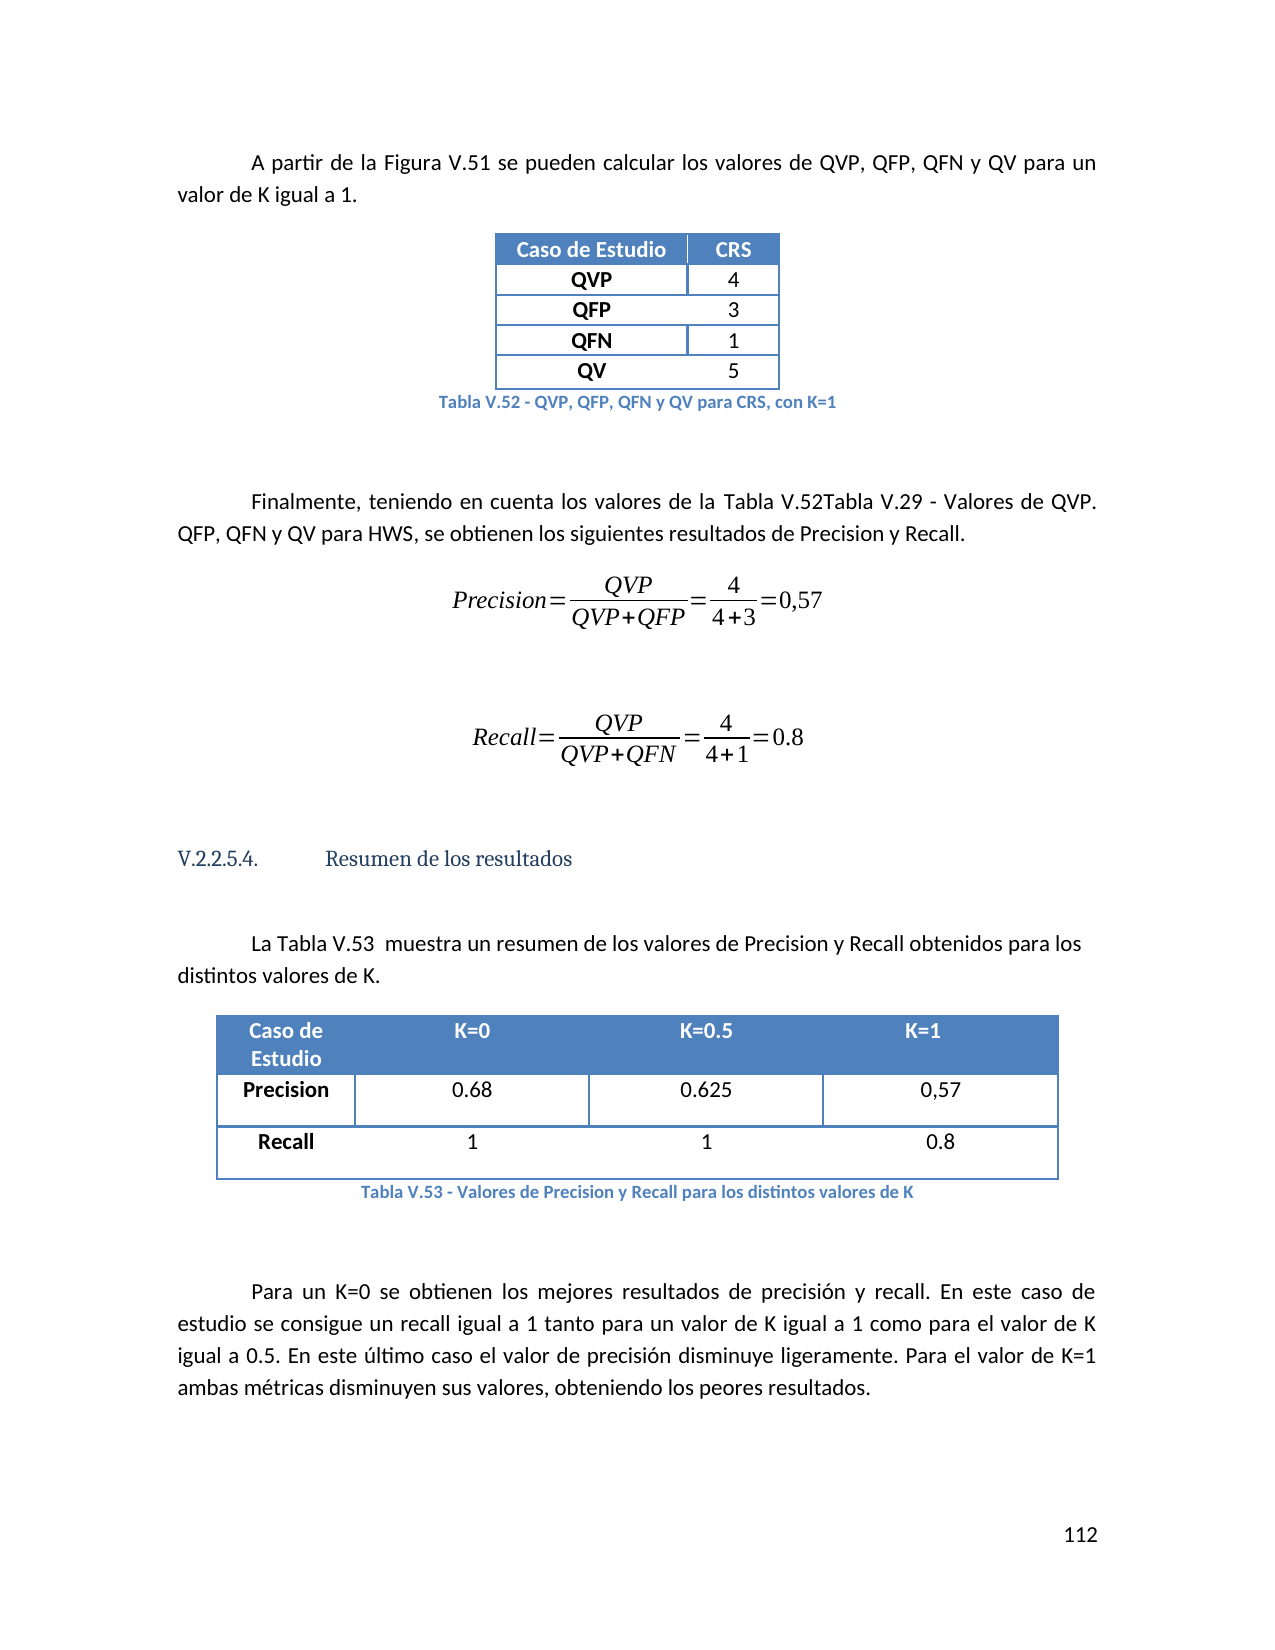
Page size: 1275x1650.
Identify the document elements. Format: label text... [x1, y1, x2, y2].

table_header CRS [688, 235, 778, 263]
table_cell QFN [497, 326, 686, 354]
table_cell 4 [689, 265, 778, 293]
table_cell 0,57 [824, 1075, 1057, 1125]
table_cell 1 [689, 326, 778, 354]
table_header K=1 [823, 1017, 1057, 1073]
table_cell 1 [355, 1128, 589, 1178]
table_cell 0.8 [823, 1128, 1057, 1178]
table_cell 3 [688, 296, 778, 324]
table_cell QFP [497, 296, 687, 324]
table_header K=0 [355, 1017, 589, 1073]
table_header Caso de Estudio [218, 1017, 355, 1073]
table_cell 1 [589, 1128, 823, 1178]
subtitle Resumen de los resultados [177, 846, 1098, 872]
table_cell 5 [688, 356, 778, 388]
table_cell QVP [497, 265, 686, 293]
table_cell 0.68 [356, 1075, 588, 1125]
table_header K=0.5 [589, 1017, 823, 1073]
table_cell Recall [218, 1128, 355, 1178]
table_cell QV [497, 356, 687, 388]
table_header Caso de Estudio [497, 235, 687, 263]
text Para un K=0 se obtienen los mejores resultados de precisión y recall. En este caso de estudio se consigue un recall igual a 1 tanto para un valor de K igual a 1 como para el valor de K igual a 0.5. En este último caso el valor de precisión disminuye ligeramente. Para el valor de K=1 ambas métricas disminuyen sus valores, obteniendo los peores resultados. [177, 1277, 1098, 1401]
table_cell Precision [218, 1075, 354, 1125]
table_cell 0.625 [590, 1075, 822, 1125]
